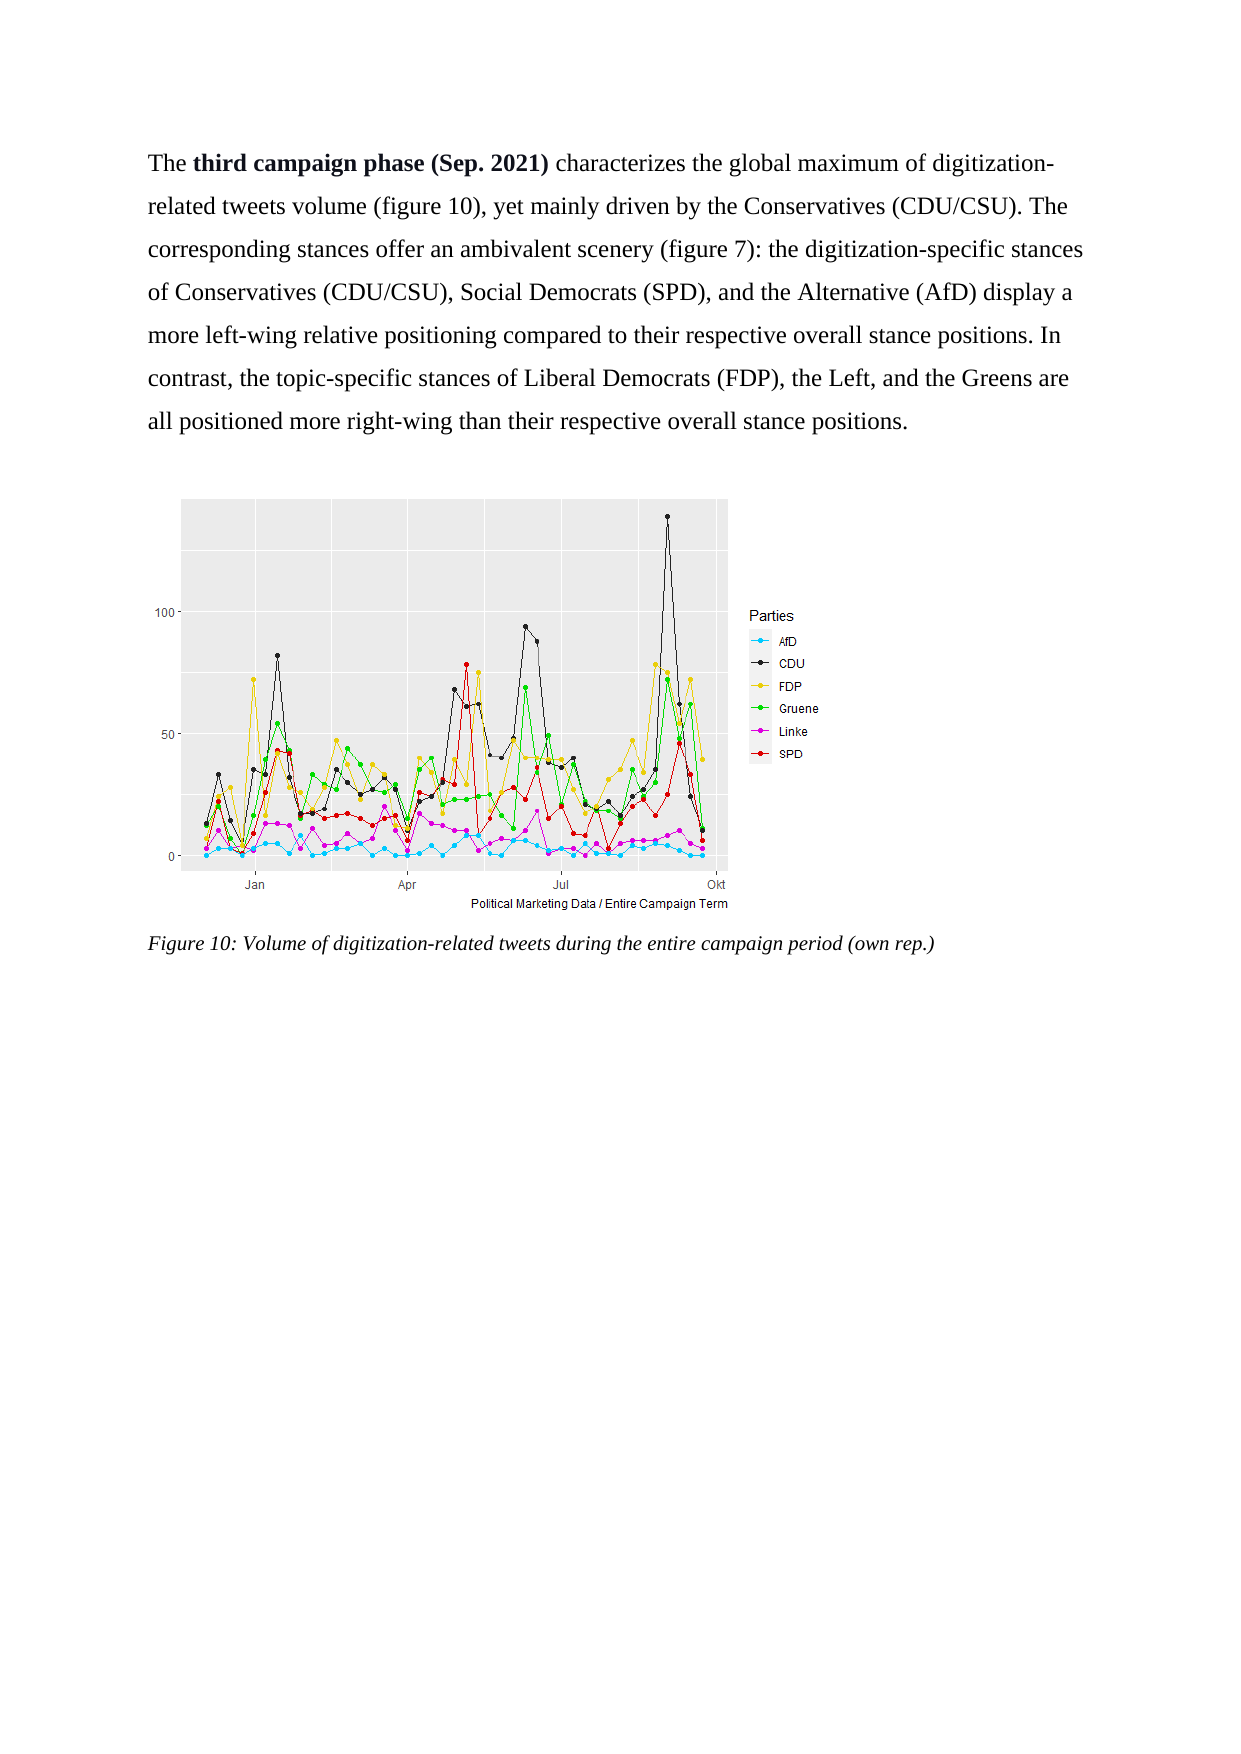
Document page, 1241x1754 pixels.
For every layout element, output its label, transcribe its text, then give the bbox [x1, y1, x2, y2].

picture [147, 492, 833, 916]
text The third campaign phase (Sep. 2021) characterizes the global maximum of digitization-related tweets volume (figure 10), yet mainly driven by the Conservatives (CDU/CSU). The corresponding stances offer an ambivalent scenery (figure 7): the digitization-specific stances of Conservatives (CDU/CSU), Social Democrats (SPD), and the Alternative (AfD) display a more left-wing relative positioning compared to their respective overall stance positions. In contrast, the topic-specific stances of Liberal Democrats (FDP), the Left, and the Greens are all positioned more right-wing than their respective overall stance positions. [148, 148, 1093, 435]
text Figure 10: Volume of digitization-related tweets during the entire campaign period (own rep.) [148, 931, 1093, 955]
